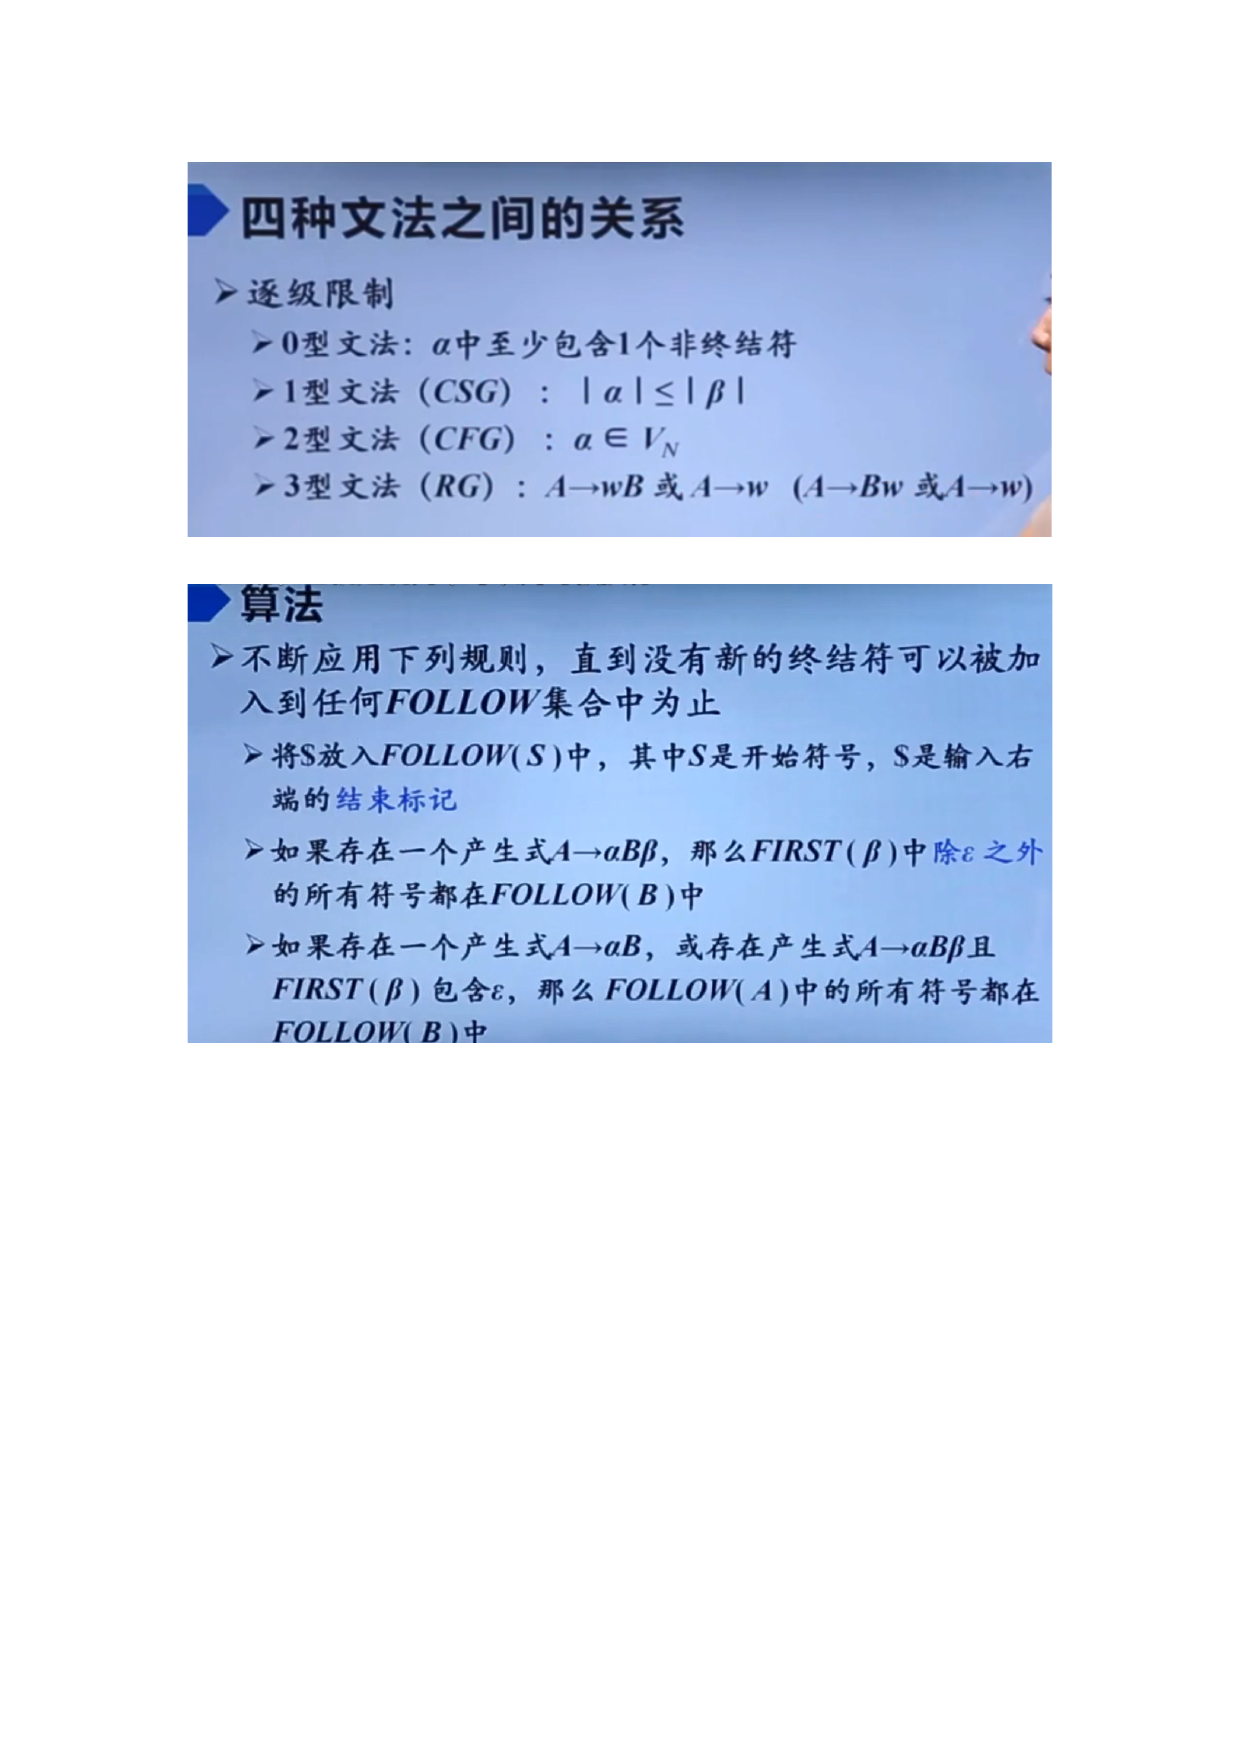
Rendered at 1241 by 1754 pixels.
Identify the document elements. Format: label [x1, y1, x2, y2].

picture [187, 584, 1053, 1043]
picture [187, 162, 1052, 537]
